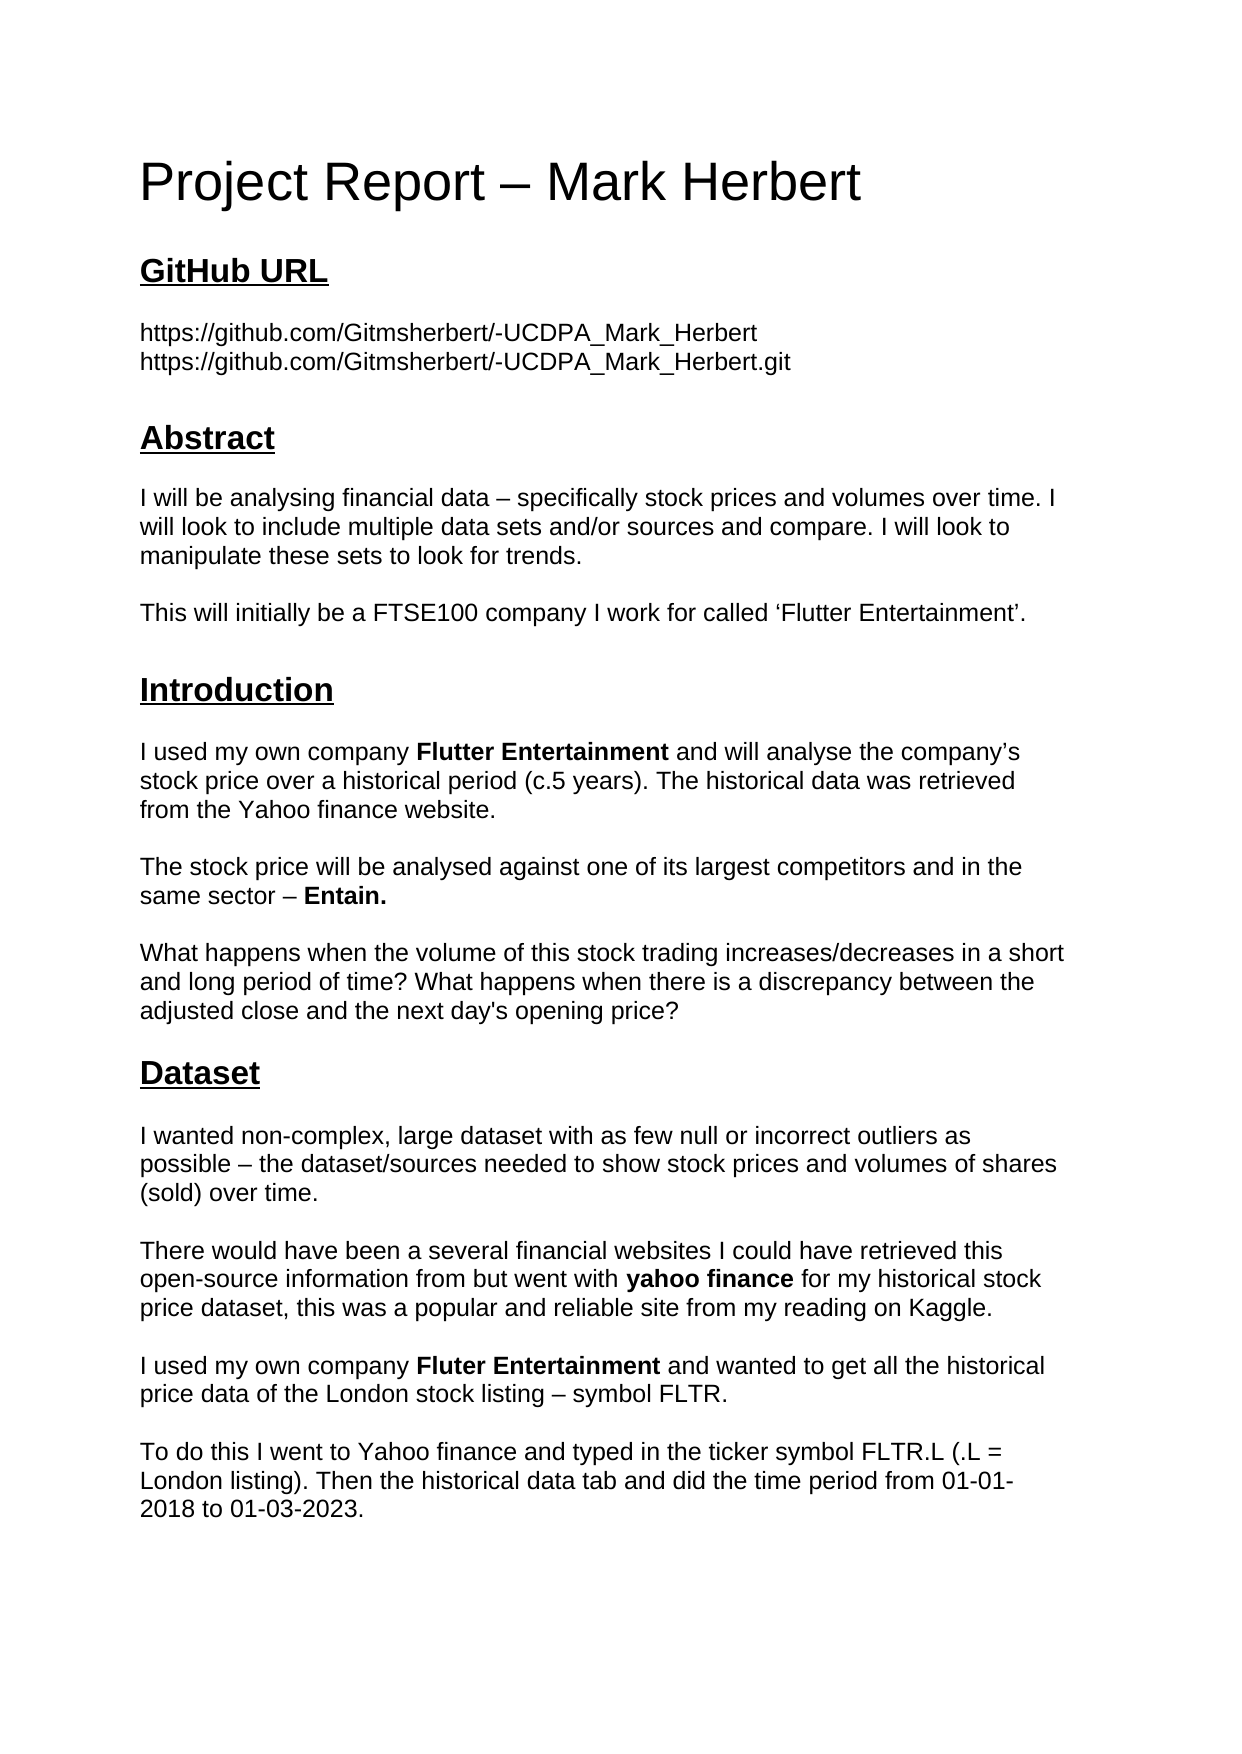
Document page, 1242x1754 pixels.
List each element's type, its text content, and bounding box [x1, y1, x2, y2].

text The stock price will be analysed against one of its largest competitors and in the same sector – Entain. [139, 852, 1067, 910]
subtitle Abstract [139, 418, 1067, 457]
text What happens when the volume of this stock trading increases/decreases in a short and long period of time? What happens when there is a discrepancy between the adjusted close and the next day's opening price? [139, 938, 1067, 1025]
text I will be analysing financial data – specifically stock prices and volumes over time. I will look to include multiple data sets and/or sources and compare. I will look to manipulate these sets to look for trends. [139, 483, 1067, 569]
text I used my own company Flutter Entertainment and will analyse the company’s stock price over a historical period (c.5 years). The historical data was retrieved from the Yahoo finance website. [139, 737, 1067, 823]
text https://github.com/Gitmsherbert/-UCDPA_Mark_Herbert.git [139, 347, 1067, 375]
subtitle Introduction [139, 670, 1067, 708]
text https://github.com/Gitmsherbert/-UCDPA_Mark_Herbert [139, 318, 1067, 347]
text To do this I went to Yahoo finance and typed in the ticker symbol FLTR.L (.L = London listing). Then the historical data tab and did the time period from 01-01-2018 to 01-03-2023. [139, 1437, 1067, 1523]
subtitle GitHub URL [139, 251, 1067, 289]
title Project Report – Mark Herbert [139, 150, 1067, 212]
subtitle Dataset [139, 1053, 1067, 1092]
text This will initially be a FTSE100 company I work for called ‘Flutter Entertainment’. [139, 598, 1067, 627]
text I wanted non-complex, large dataset with as few null or incorrect outliers as possible – the dataset/sources needed to show stock prices and volumes of shares (sold) over time. [139, 1121, 1067, 1207]
text I used my own company Fluter Entertainment and wanted to get all the historical price data of the London stock listing – symbol FLTR. [139, 1351, 1067, 1408]
text There would have been a several financial websites I could have retrieved this open-source information from but went with yahoo finance for my historical stock price dataset, this was a popular and reliable site from my reading on Kaggle. [139, 1236, 1067, 1322]
